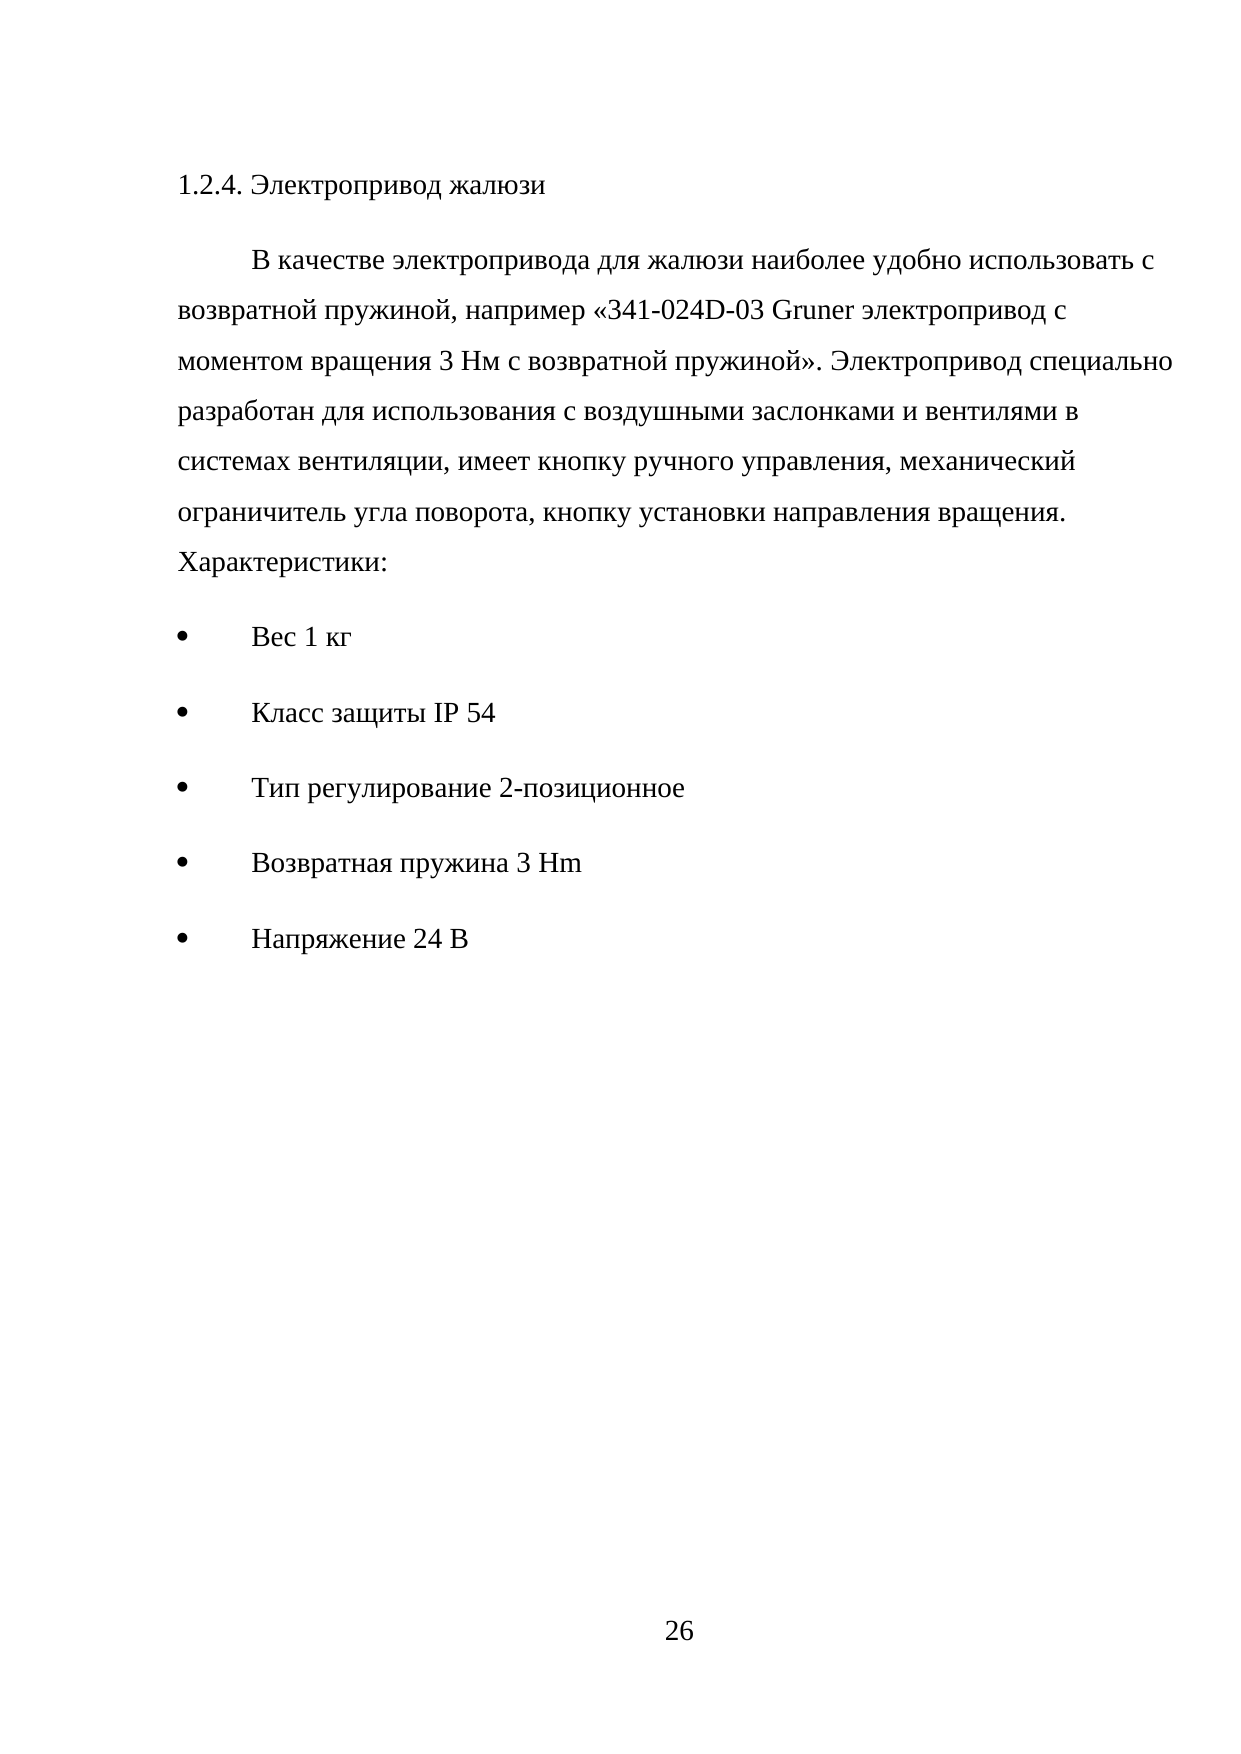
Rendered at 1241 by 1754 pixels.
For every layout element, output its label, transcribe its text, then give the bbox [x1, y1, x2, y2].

list Напряжение 24 В [177, 921, 1181, 954]
list Класс защиты IP 54 [177, 695, 1181, 728]
list Возвратная пружина 3 Hm [177, 846, 1181, 879]
list Тип регулирование 2-позиционное [177, 770, 1181, 804]
text В качестве электропривода для жалюзи наиболее удобно использовать с возвратной пружиной, например «341-024D-03 Gruner электропривод с моментом вращения 3 Нм с возвратной пружиной». Электропривод специально разработан для использования с воздушными заслонками и вентилями в системах вентиляции, имеет кнопку ручного управления, механический ограничитель угла поворота, кнопку установки направления вращения. Характеристики: [177, 242, 1181, 577]
text Электропривод жалюзи [177, 167, 1181, 200]
list Вес 1 кг [177, 619, 1181, 653]
